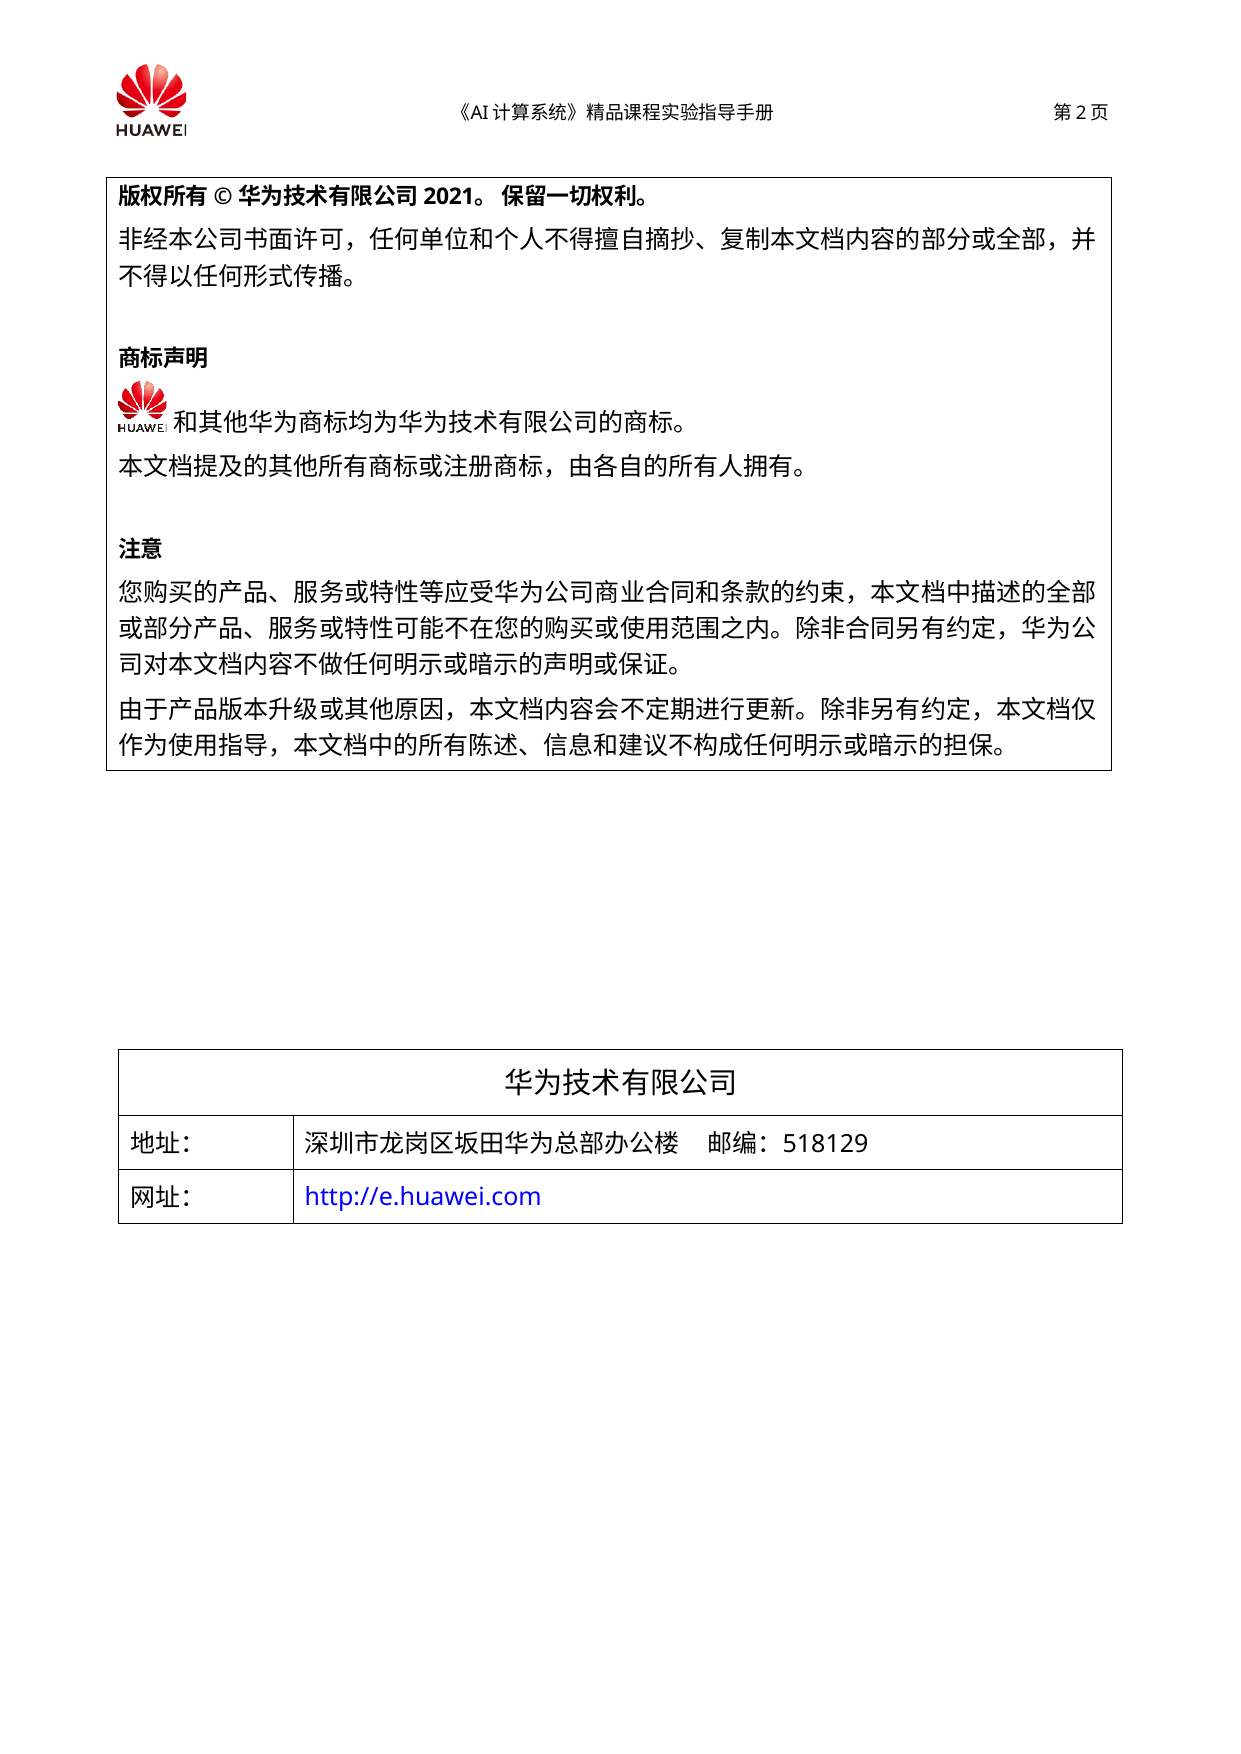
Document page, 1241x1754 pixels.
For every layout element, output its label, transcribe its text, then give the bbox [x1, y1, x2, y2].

table_cell 网址： [119, 1170, 293, 1222]
table_header 版权所有 © 华为技术有限公司 2021。 保留一切权利。 非经本公司书面许可，任何单位和个人不得擅自摘抄、复制本文档内容的部分或全部，并不得以任何形式传播。 商标声明 和其他华为商标均为华为技术有限公司的商标。 本文档提及的其他所有商标或注册商标，由各自的所有人拥有。 注意 您购买的产品、服务或特性等应受华为公司商业合同和条款的约束，本文档中描述的全部或部分产品、服务或特性可能不在您的购买或使用范围之内。除非合同另有约定，华为公司对本文档内容不做任何明示或暗示的声明或保证。 由于产品版本升级或其他原因，本文档内容会不定期进行更新。除非另有约定，本文档仅作为使用指导，本文档中的所有陈述、信息和建议不构成任何明示或暗示的担保。 [107, 178, 1111, 770]
table_header 华为技术有限公司 [119, 1050, 1122, 1114]
picture [118, 381, 167, 432]
picture [116, 64, 187, 136]
table_cell 深圳市龙岗区坂田华为总部办公楼 邮编：518129 [294, 1116, 1122, 1168]
table_cell 地址： [119, 1116, 293, 1168]
table_cell http://e.huawei.com [294, 1170, 1122, 1222]
